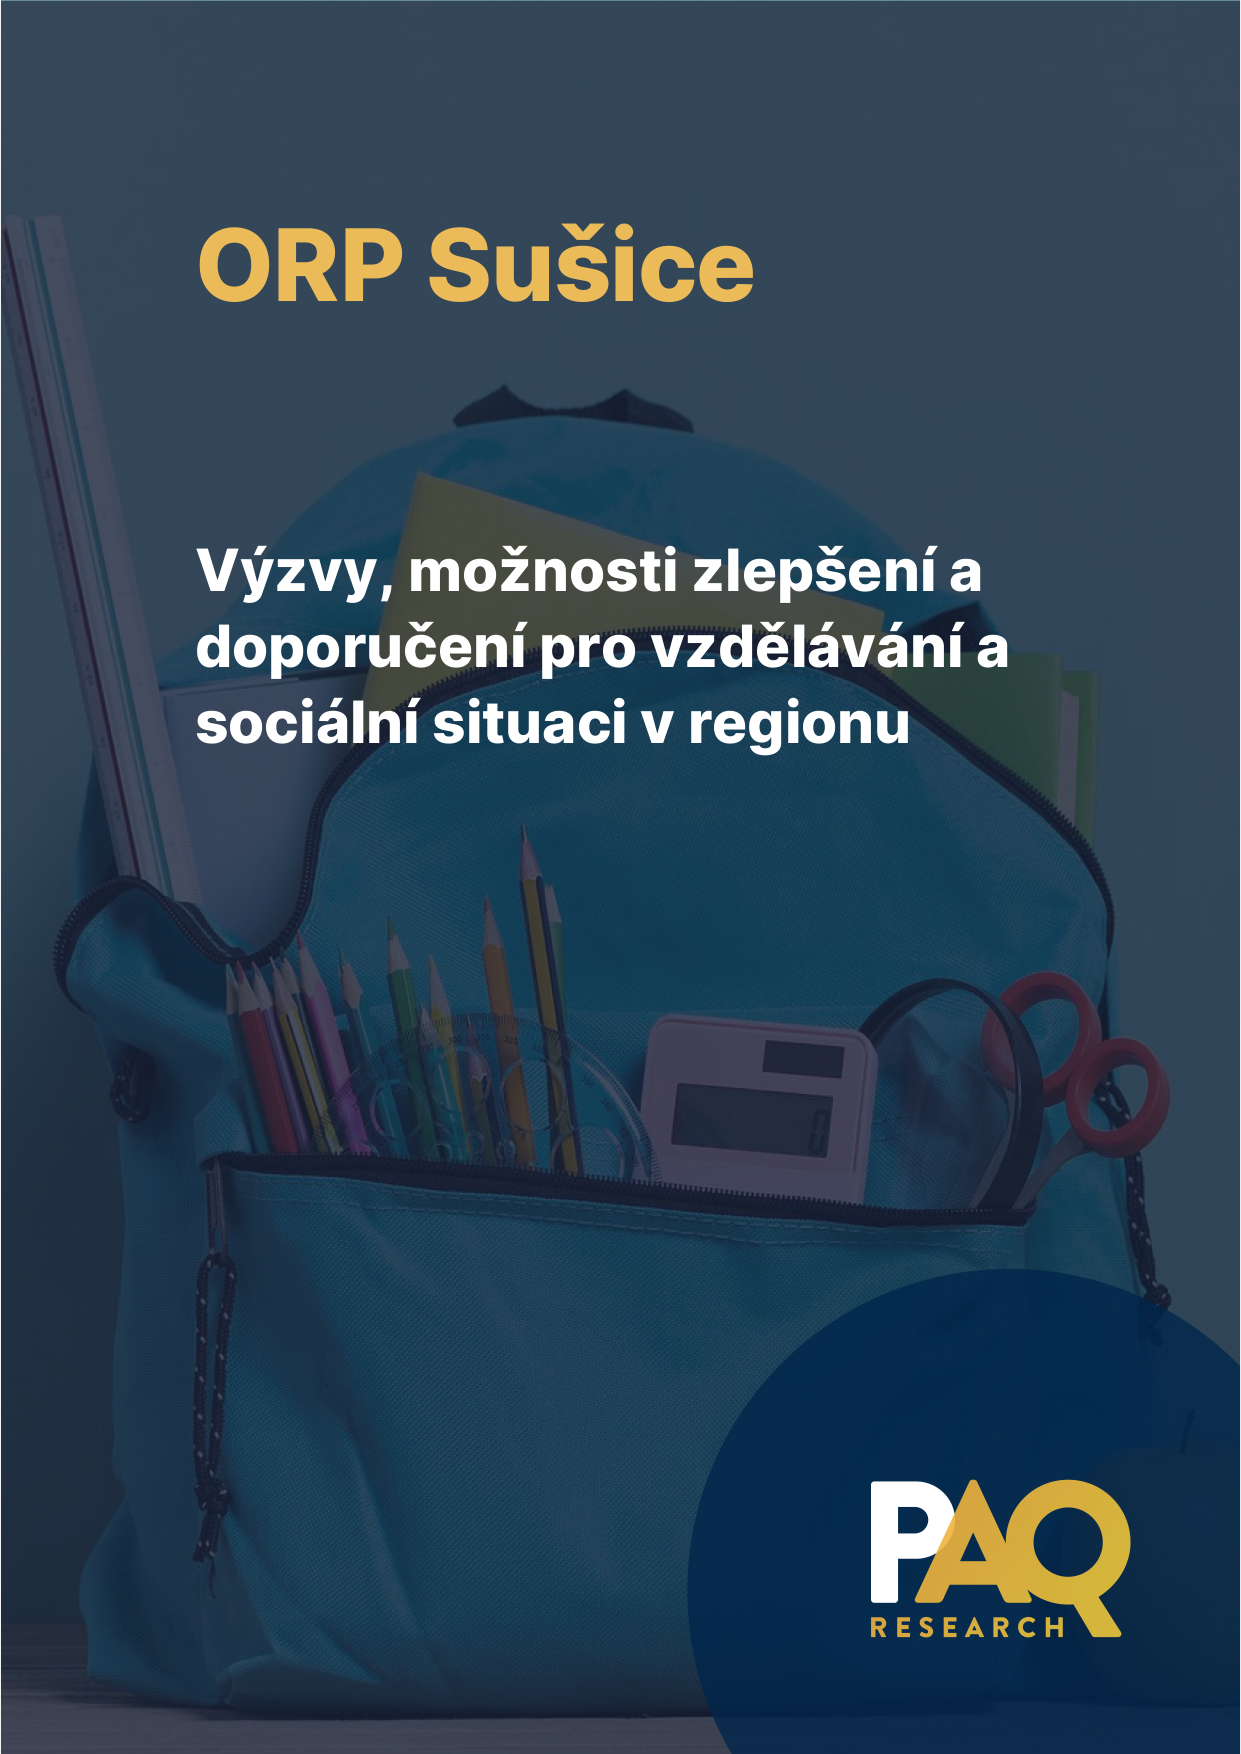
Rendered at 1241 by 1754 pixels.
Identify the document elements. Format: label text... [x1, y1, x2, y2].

text Výzvy, možnosti zlepšení a doporučení pro vzdělávání a sociální situaci v regionu [195, 534, 1045, 758]
text ORP Sušice [195, 205, 1045, 326]
picture [0, 0, 1241, 1754]
